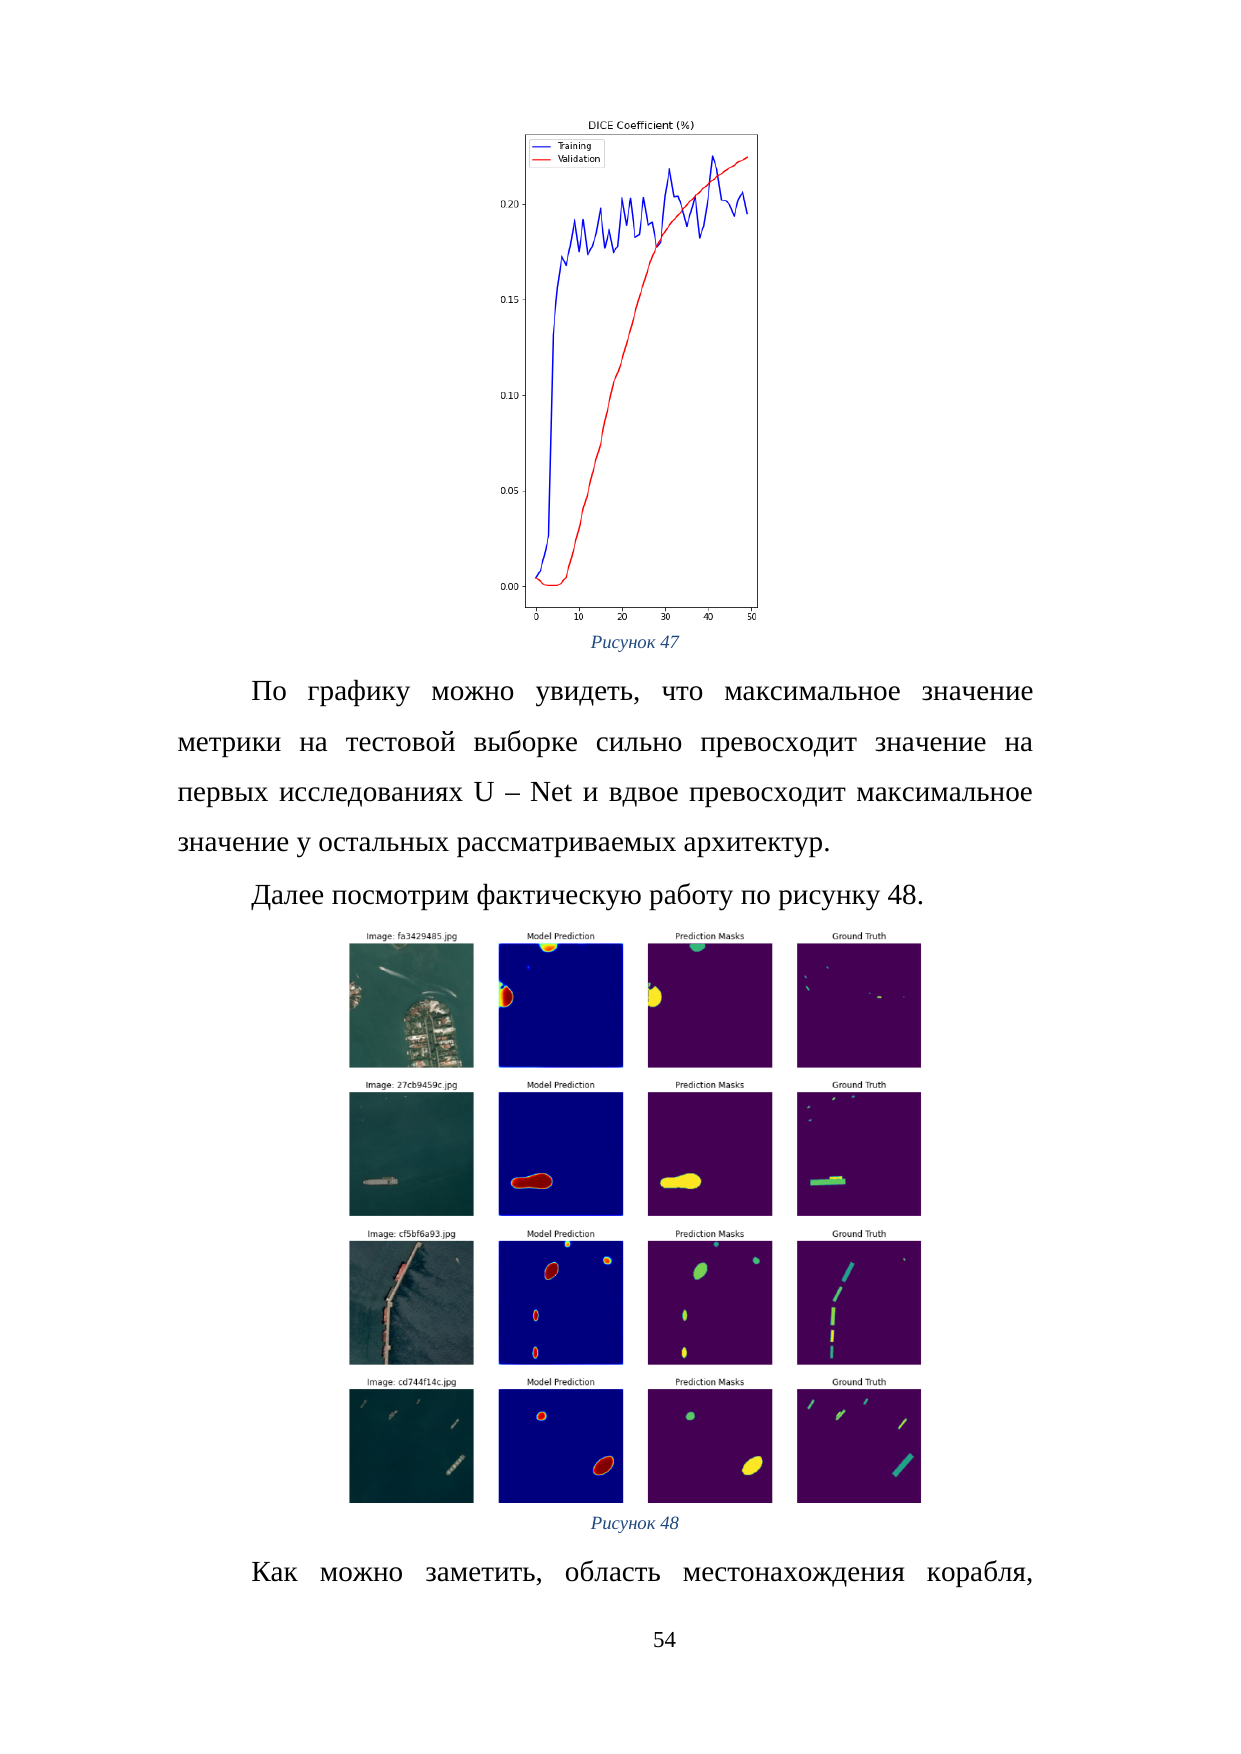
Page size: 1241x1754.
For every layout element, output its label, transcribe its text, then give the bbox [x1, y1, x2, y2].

picture [341, 927, 929, 1512]
text Далее посмотрим фактическую работу по рисунку 48. [177, 877, 1034, 911]
picture [501, 108, 769, 631]
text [177, 1554, 1034, 1588]
text Рисунок 48 [106, 1512, 1163, 1533]
text Рисунок 47 [106, 631, 1163, 652]
text По графику можно увидеть, что максимальное значение метрики на тестовой выборке сильно превосходит значение на первых исследованиях U – Net и вдвое превосходит максимальное значение у остальных рассматриваемых архитектур. [177, 673, 1034, 858]
